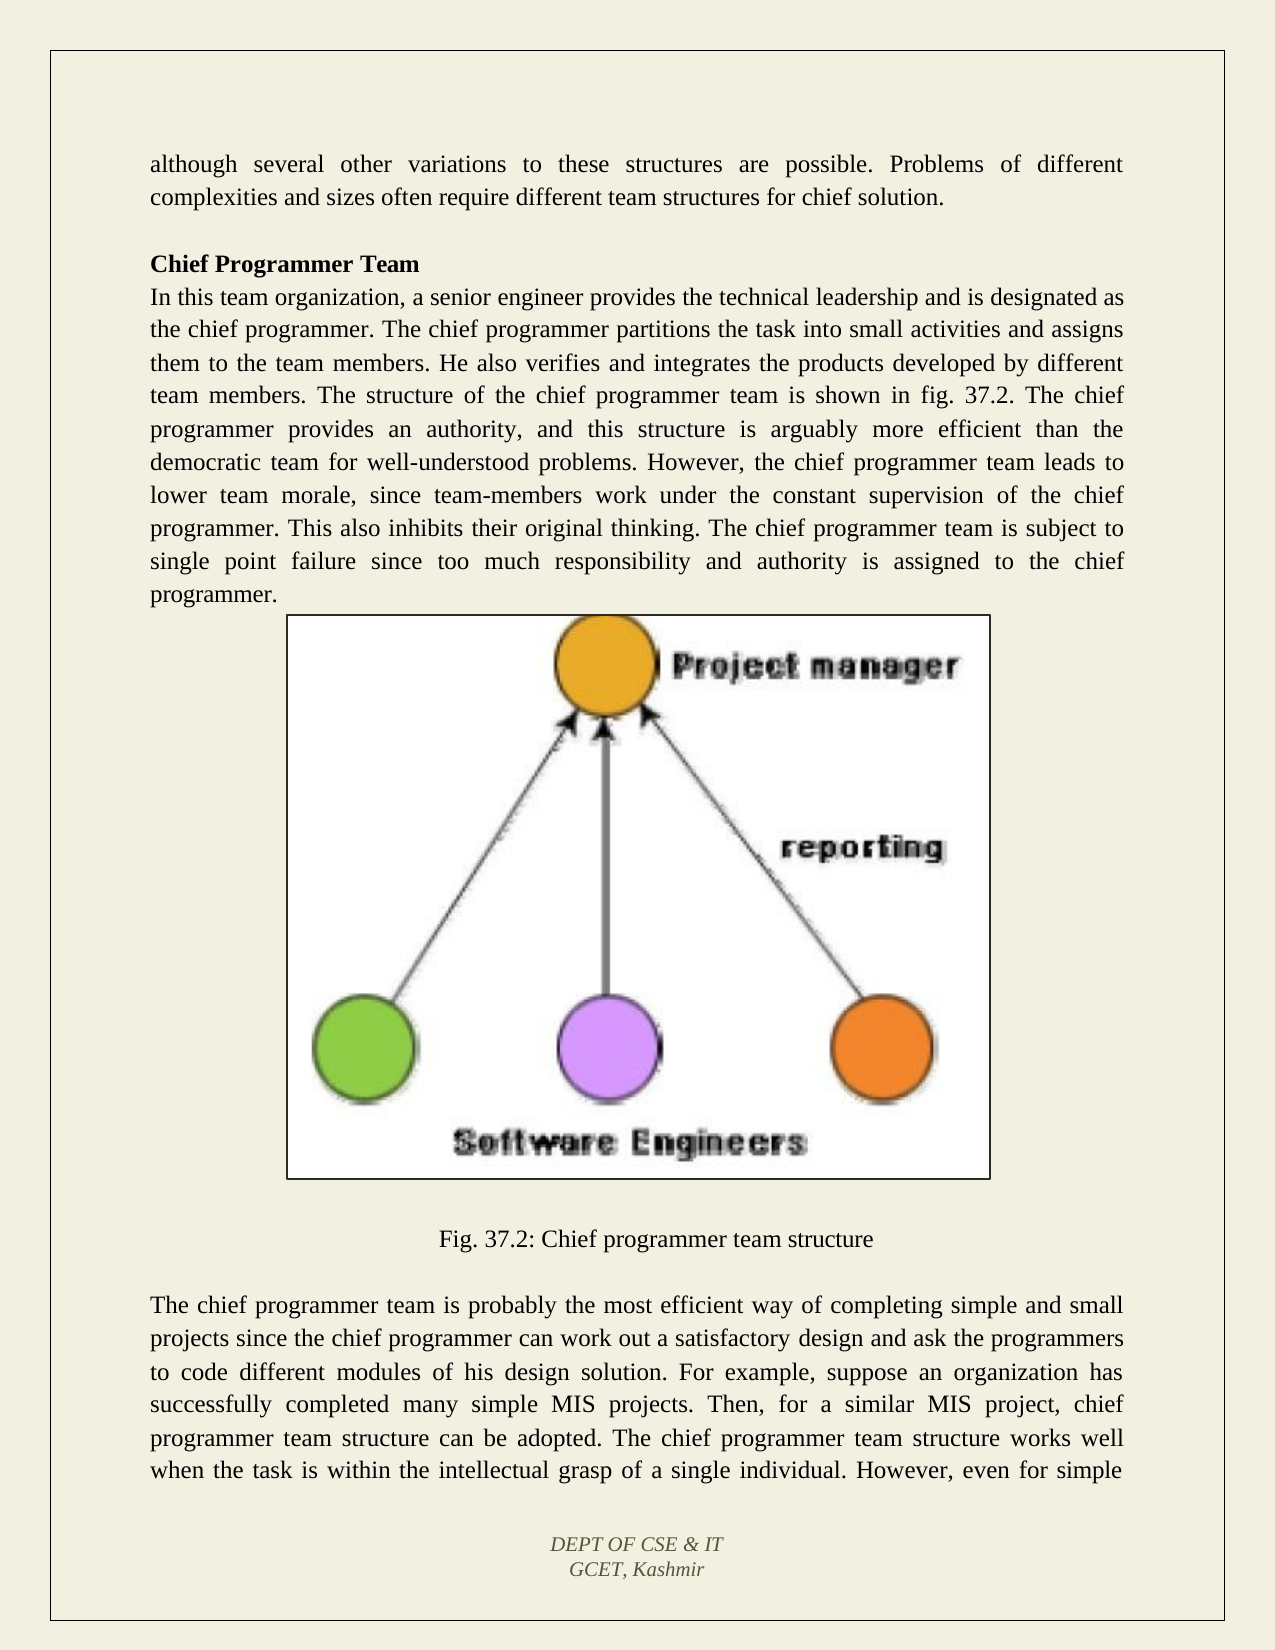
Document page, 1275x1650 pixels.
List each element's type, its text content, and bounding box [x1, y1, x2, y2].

text GCET, Kashmir [113, 1556, 1162, 1581]
picture [288, 616, 989, 1178]
text In this team organization, a senior engineer provides the technical leadership and is designated as the chief programmer. The chief programmer partitions the task into small activities and assigns them to the team members. He also verifies and integrates the products developed by different team members. The structure of the chief programmer team is shown in fig. 37.2. The chief programmer provides an authority, and this structure is arguably more efficient than the democratic team for well-understood problems. However, the chief programmer team leads to lower team morale, since team-members work under the constant supervision of the chief programmer. This also inhibits their original thinking. The chief programmer team is subject to single point failure since too much responsibility and authority is assigned to the chief programmer. [150, 282, 1125, 607]
text DEPT OF CSE & IT [112, 1532, 1162, 1556]
text Fig. 37.2: Chief programmer team structure [149, 1224, 1162, 1253]
subtitle Chief Programmer Team [150, 249, 1162, 278]
text although several other variations to these structures are possible. Problems of different complexities and sizes often require different team structures for chief solution. [150, 149, 1125, 211]
text The chief programmer team is probably the most efficient way of completing simple and small projects since the chief programmer can work out a satisfactory design and ask the programmers to code different modules of his design solution. For example, suppose an organization has successfully completed many simple MIS projects. Then, for a similar MIS project, chief programmer team structure can be adopted. The chief programmer team structure works well when the task is within the intellectual grasp of a single individual. However, even for simple [150, 1291, 1125, 1484]
